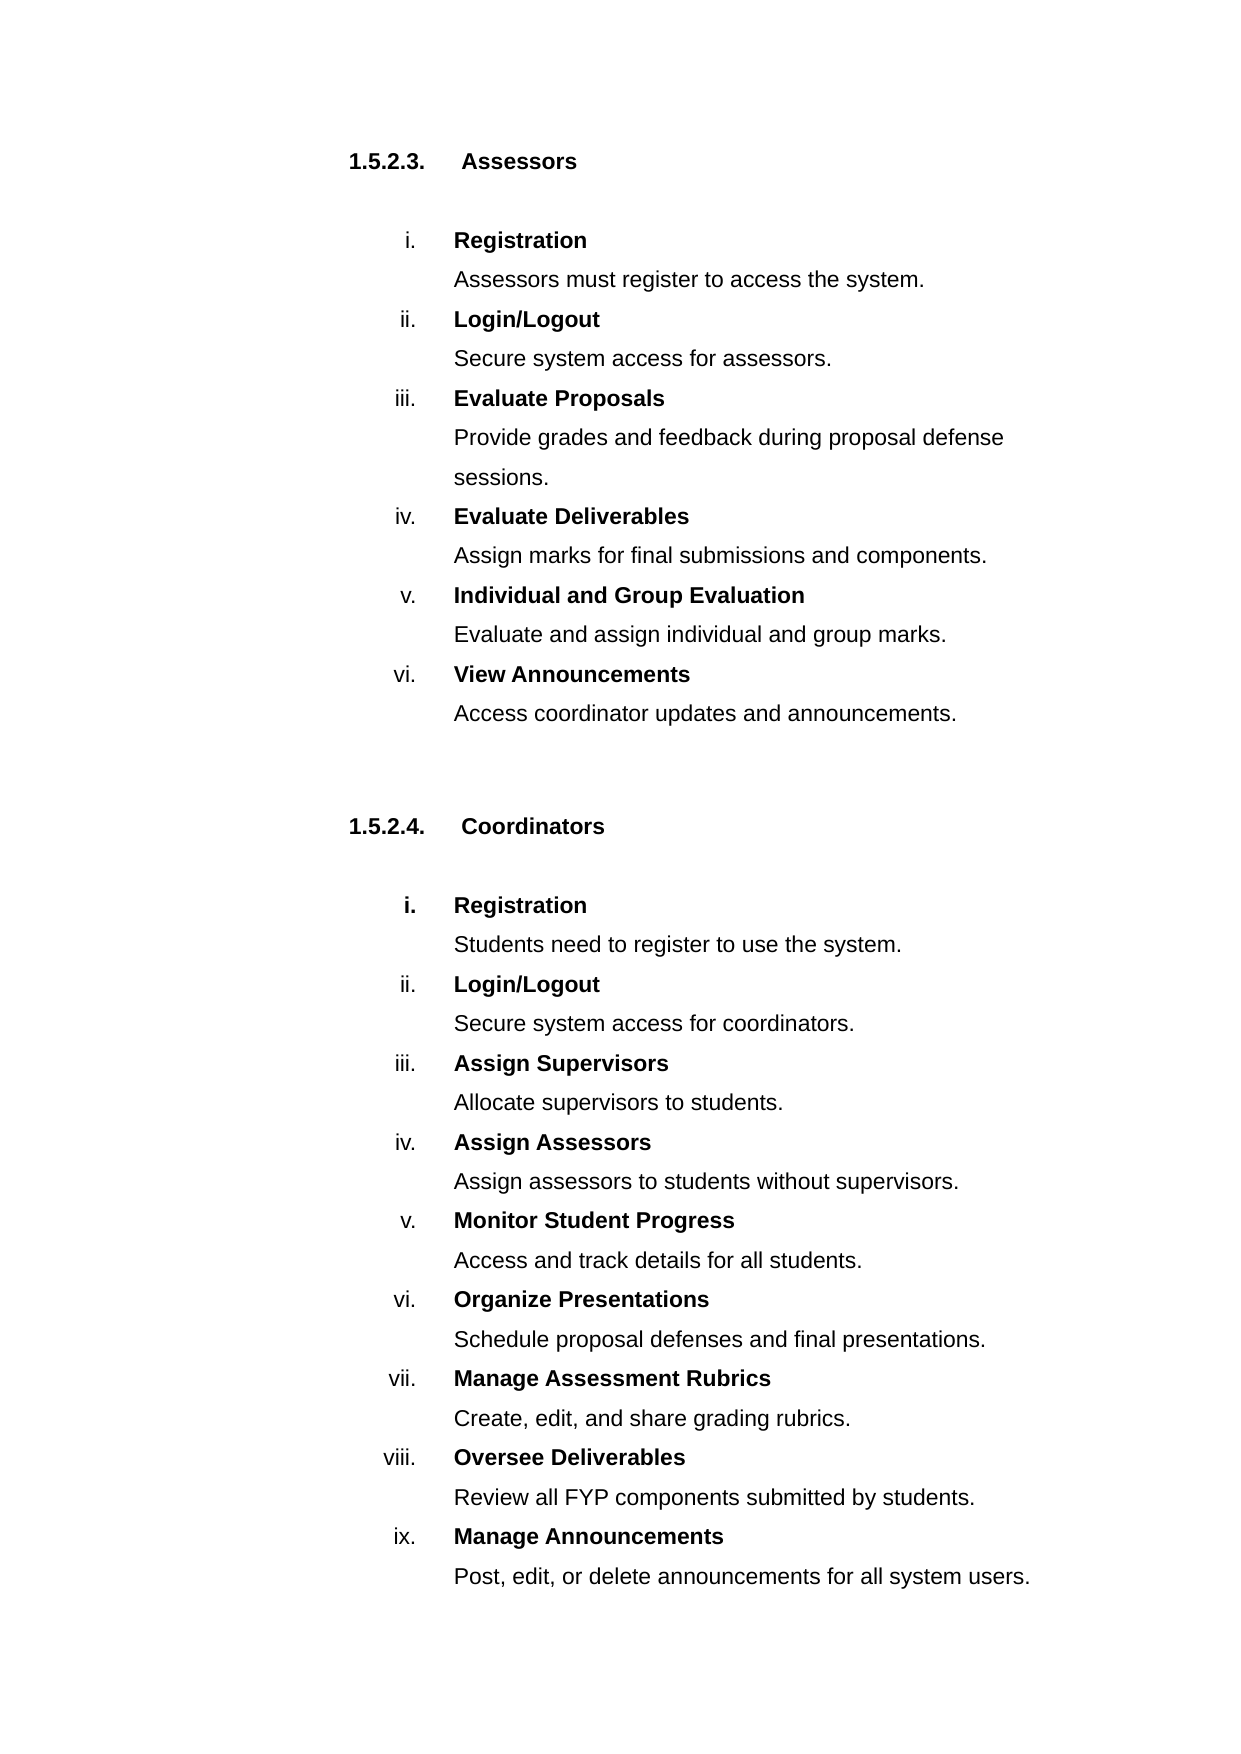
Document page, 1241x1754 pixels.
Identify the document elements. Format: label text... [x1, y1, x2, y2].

list Create, edit, and share grading rubrics. [454, 1405, 1092, 1431]
list Assign Assessors [416, 1128, 1092, 1155]
list Registration [416, 227, 1092, 253]
list Secure system access for assessors. [454, 345, 1092, 371]
list Review all FYP components submitted by students. [454, 1484, 1092, 1510]
list Evaluate and assign individual and group marks. [454, 621, 1092, 648]
list Registration [416, 892, 1092, 918]
list Access and track details for all students. [454, 1247, 1092, 1273]
list Assessors must register to access the system. [454, 266, 1092, 292]
list Assessors [349, 148, 1092, 174]
list Manage Assessment Rubrics [416, 1365, 1092, 1392]
list Allocate supervisors to students. [454, 1089, 1092, 1115]
list Evaluate Deliverables [416, 503, 1092, 529]
list Organize Presentations [416, 1286, 1092, 1313]
list Post, edit, or delete announcements for all system users. [454, 1563, 1092, 1589]
list Individual and Group Evaluation [416, 582, 1092, 608]
list Provide grades and feedback during proposal defense sessions. [454, 424, 1092, 490]
list Assign marks for final submissions and components. [454, 542, 1092, 569]
list Evaluate Proposals [416, 384, 1092, 411]
list Assign assessors to students without supervisors. [454, 1168, 1092, 1194]
list Manage Announcements [416, 1523, 1092, 1550]
list Coordinators [349, 813, 1092, 839]
list View Announcements [416, 661, 1092, 687]
list Login/Logout [416, 306, 1092, 332]
list Oversee Deliverables [416, 1444, 1092, 1471]
list Monitor Student Progress [416, 1207, 1092, 1234]
list Students need to register to use the system. [454, 931, 1092, 957]
list Schedule proposal defenses and final presentations. [454, 1326, 1092, 1352]
list Secure system access for coordinators. [454, 1010, 1092, 1036]
list Assign Supervisors [416, 1049, 1092, 1076]
list Access coordinator updates and announcements. [454, 700, 1092, 727]
list Login/Logout [416, 971, 1092, 997]
